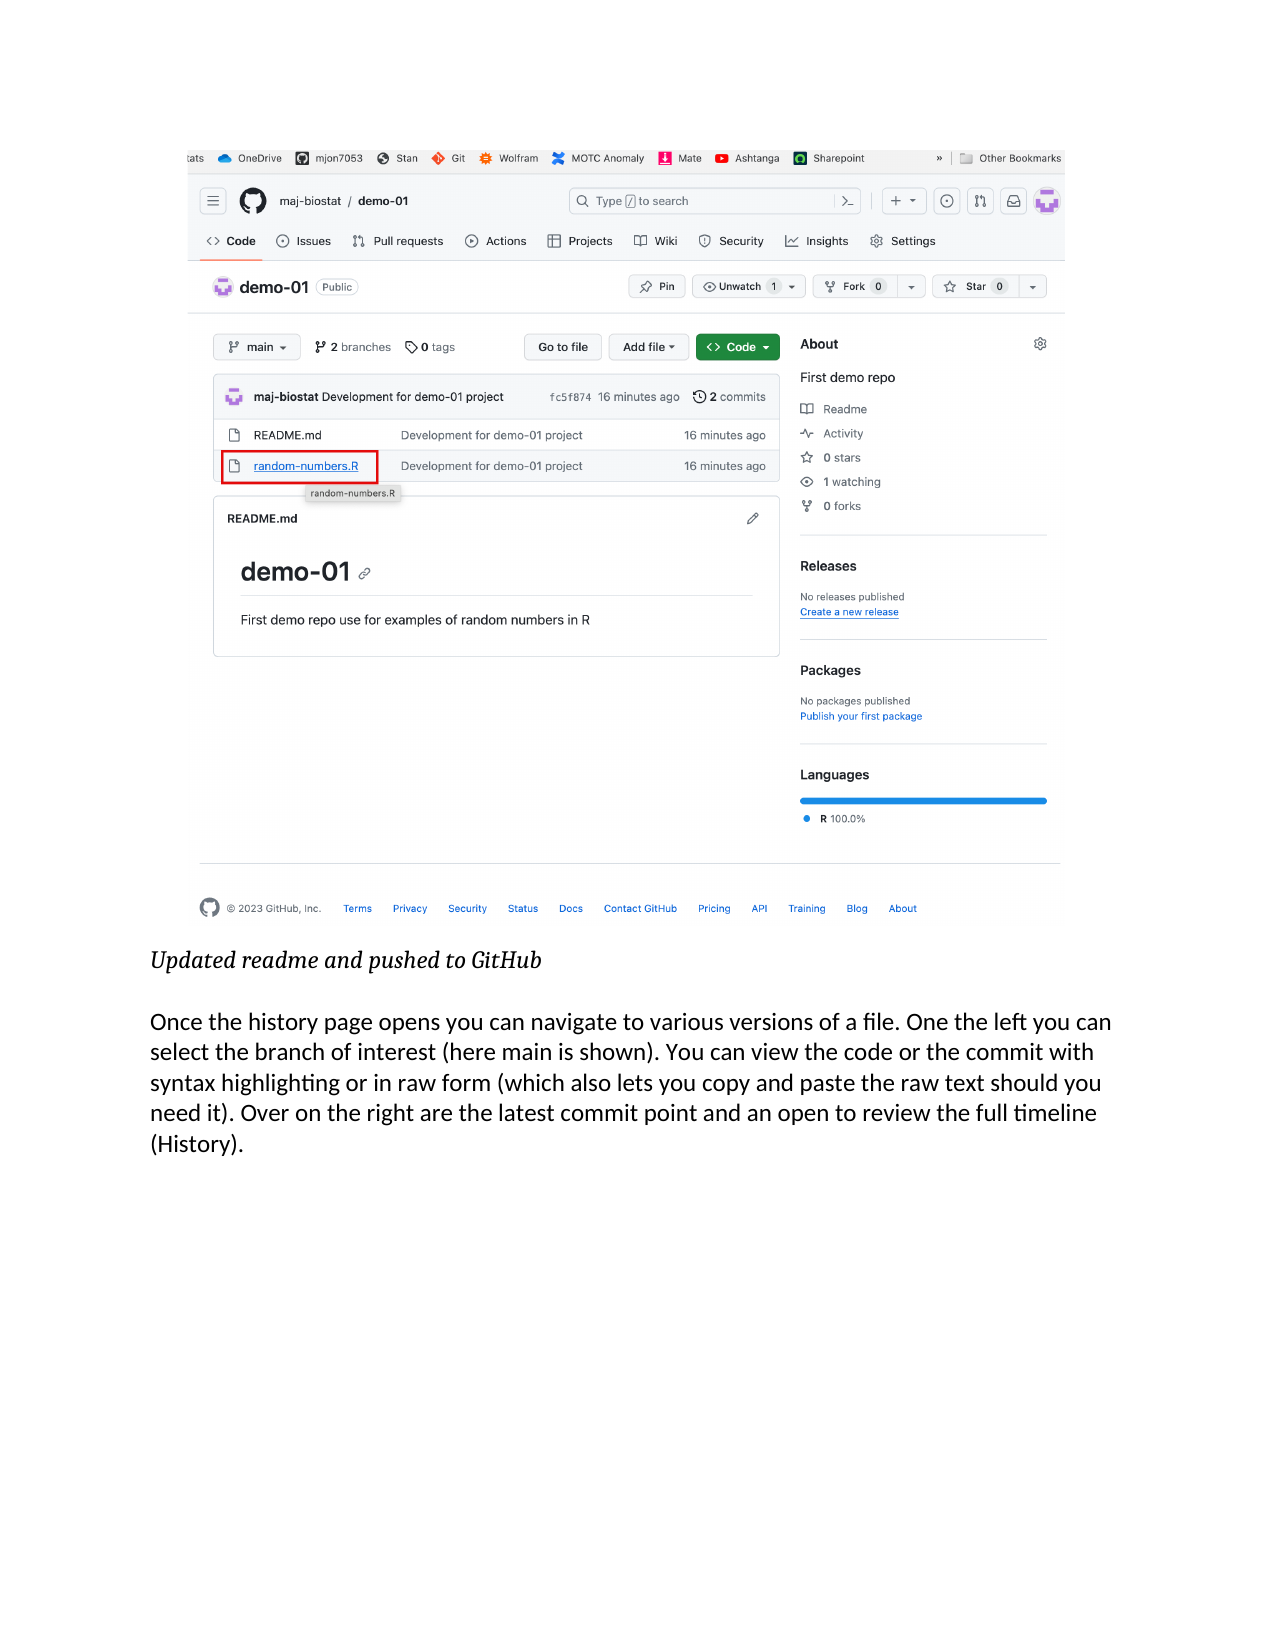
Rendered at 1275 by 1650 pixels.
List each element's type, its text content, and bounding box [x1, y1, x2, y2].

text Once the history page opens you can navigate to various versions of a file. One the left you can select the branch of interest (here main is shown). You can view the code or the commit with syntax highlighting or in raw form (which also lets you copy and paste the raw text should you need it). Over on the right are the latest commit point and an open to review the full timeline (History). [150, 1006, 1125, 1158]
table_header Updated readme and pushed to GitHub [139, 150, 1114, 987]
picture [187, 150, 1065, 926]
